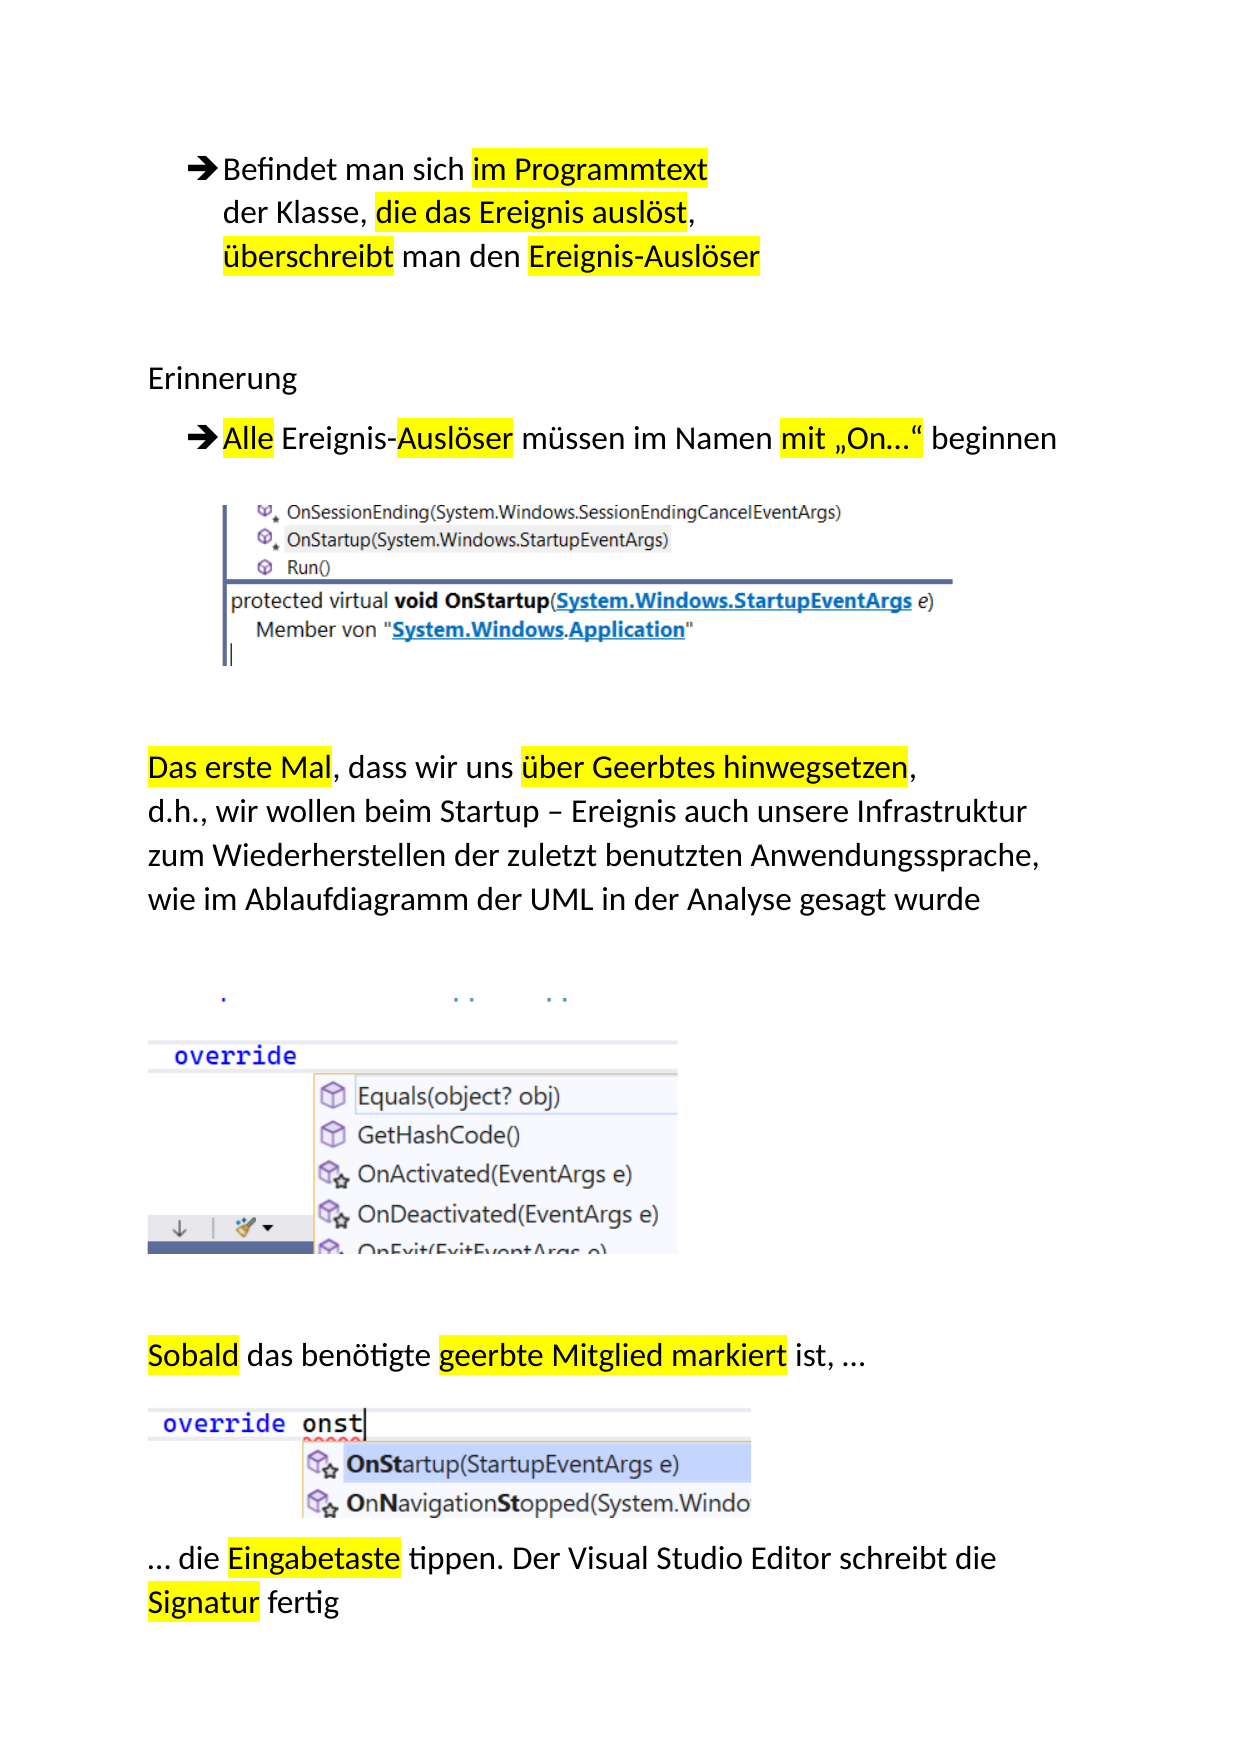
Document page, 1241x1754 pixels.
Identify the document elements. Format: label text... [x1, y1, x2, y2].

picture [147, 1378, 752, 1518]
text … die Eingabetaste tippen. Der Visual Studio Editor schreibt die Signatur fertig [148, 1537, 1093, 1622]
text Das erste Mal, dass wir uns über Geerbtes hinwegsetzen, d.h., wir wollen beim Startup – Ereignis auch unsere Infrastruktur zum Wiederherstellen der zuletzt benutzten Anwendungssprache, wie im Ablaufdiagramm der UML in der Analyse gesagt wurde [148, 746, 1093, 918]
picture [147, 998, 678, 1254]
text Erinnerung [148, 357, 1093, 397]
picture [222, 505, 953, 666]
list Befindet man sich im Programmtext der Klasse, die das Ereignis auslöst, überschreibt man den Ereignis-Auslöser [185, 148, 1093, 276]
